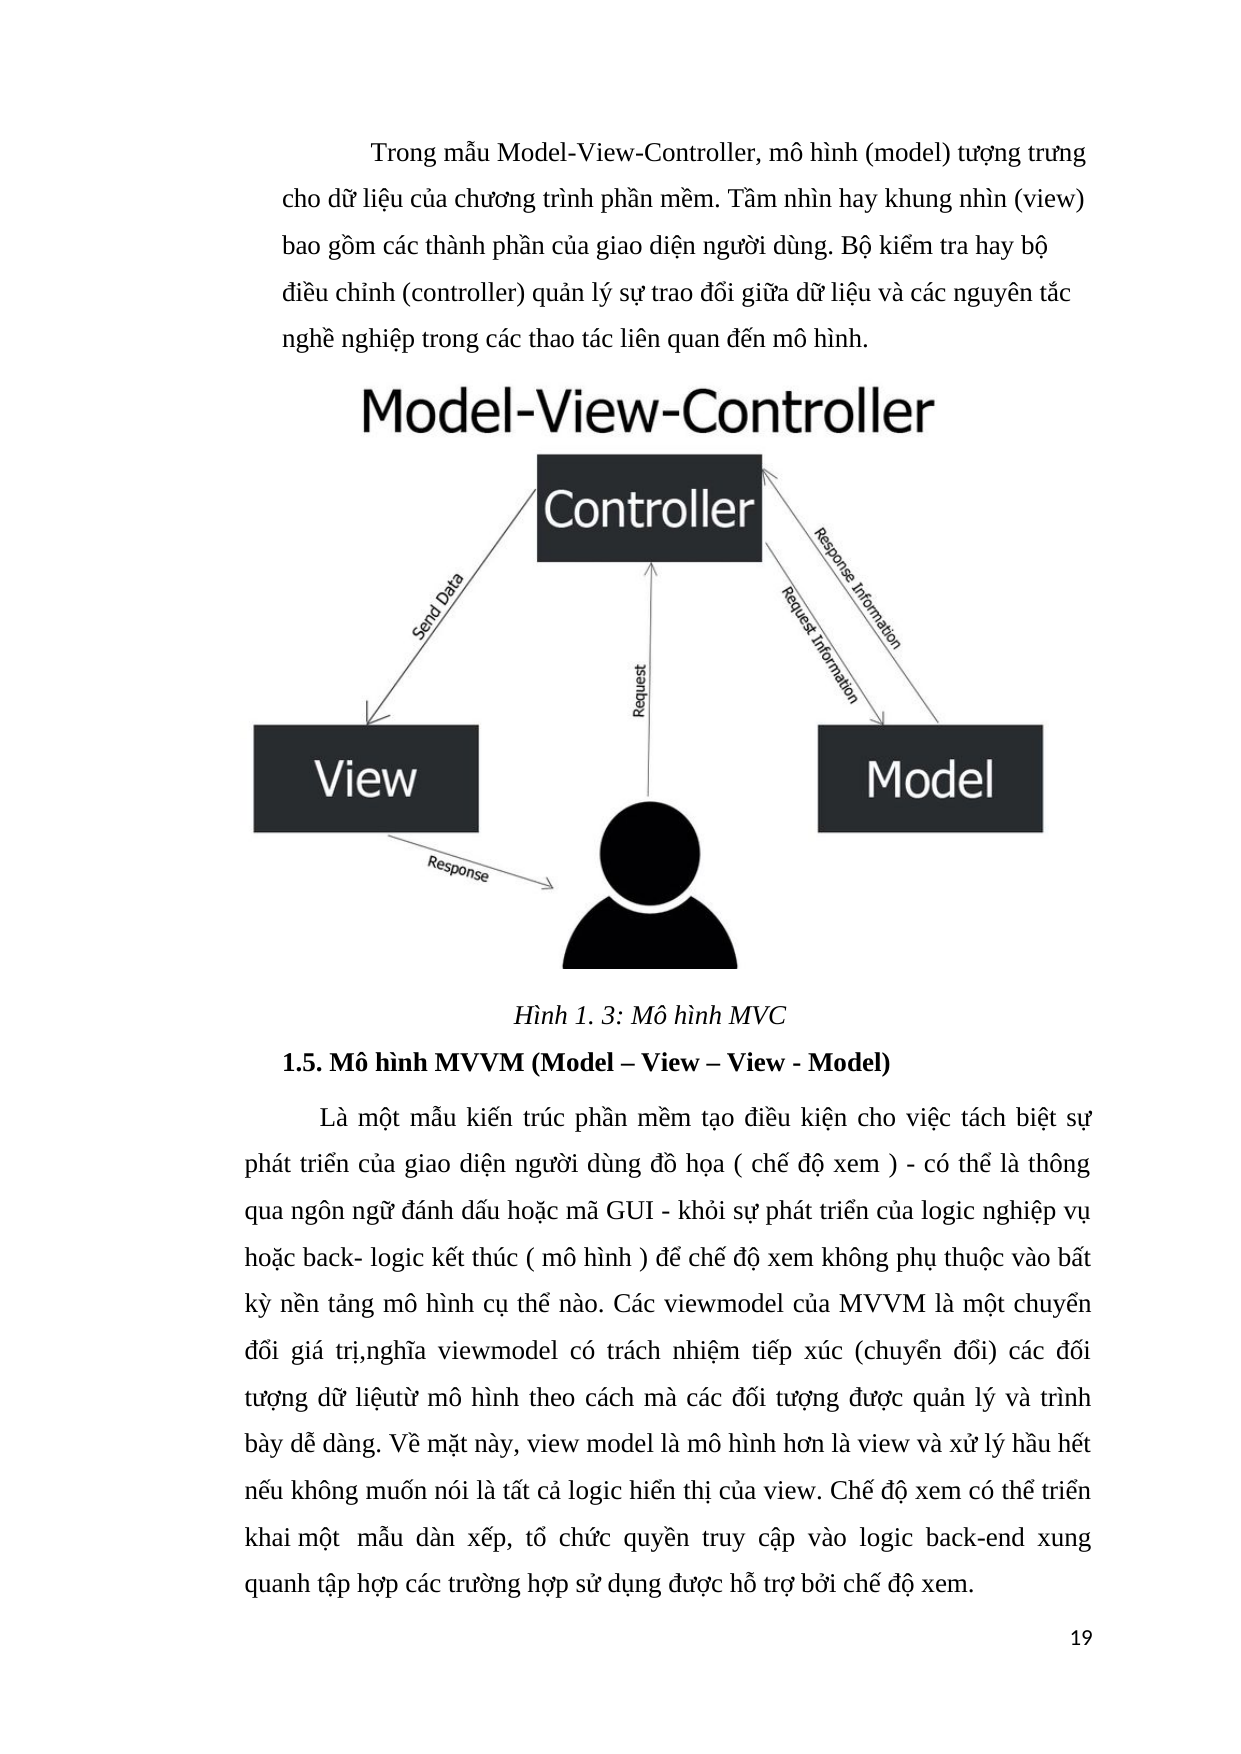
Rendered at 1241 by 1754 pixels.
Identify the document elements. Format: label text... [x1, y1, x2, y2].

text Là một mẫu kiến ​​trúc phần mềm tạo điều kiện cho việc tách biệt sự phát triển của giao diện người dùng đồ họa ( chế độ xem ) - có thể là thông qua ngôn ngữ đánh dấu hoặc mã GUI - khỏi sự phát triển của logic nghiệp vụ hoặc back- logic kết thúc ( mô hình ) để chế độ xem không phụ thuộc vào bất kỳ nền tảng mô hình cụ thể nào. Các viewmodel của MVVM là một chuyển đổi giá trị,nghĩa viewmodel có trách nhiệm tiếp xúc (chuyển đổi) các đối tượng dữ liệutừ mô hình theo cách mà các đối tượng được quản lý và trình bày dễ dàng. Về mặt này, view model là mô hình hơn là view và xử lý hầu hết nếu không muốn nói là tất cả logic hiển thị của view. Chế độ xem có thể triển khai một mẫu dàn xếp, tổ chức quyền truy cập vào logic back-end xung quanh tập hợp các trường hợp sử dụng được hỗ trợ bởi chế độ xem. [244, 1101, 1092, 1598]
picture [206, 377, 1093, 969]
text Mô hình MVVM (Model – View – View - Model) [282, 1046, 1092, 1077]
text Trong mẫu Model-View-Controller, mô hình (model) tượng trưng cho dữ liệu của chương trình phần mềm. Tầm nhìn hay khung nhìn (view) bao gồm các thành phần của giao diện người dùng. Bộ kiểm tra hay bộ điều chỉnh (controller) quản lý sự trao đổi giữa dữ liệu và các nguyên tắc nghề nghiệp trong các thao tác liên quan đến mô hình. [282, 136, 1092, 354]
